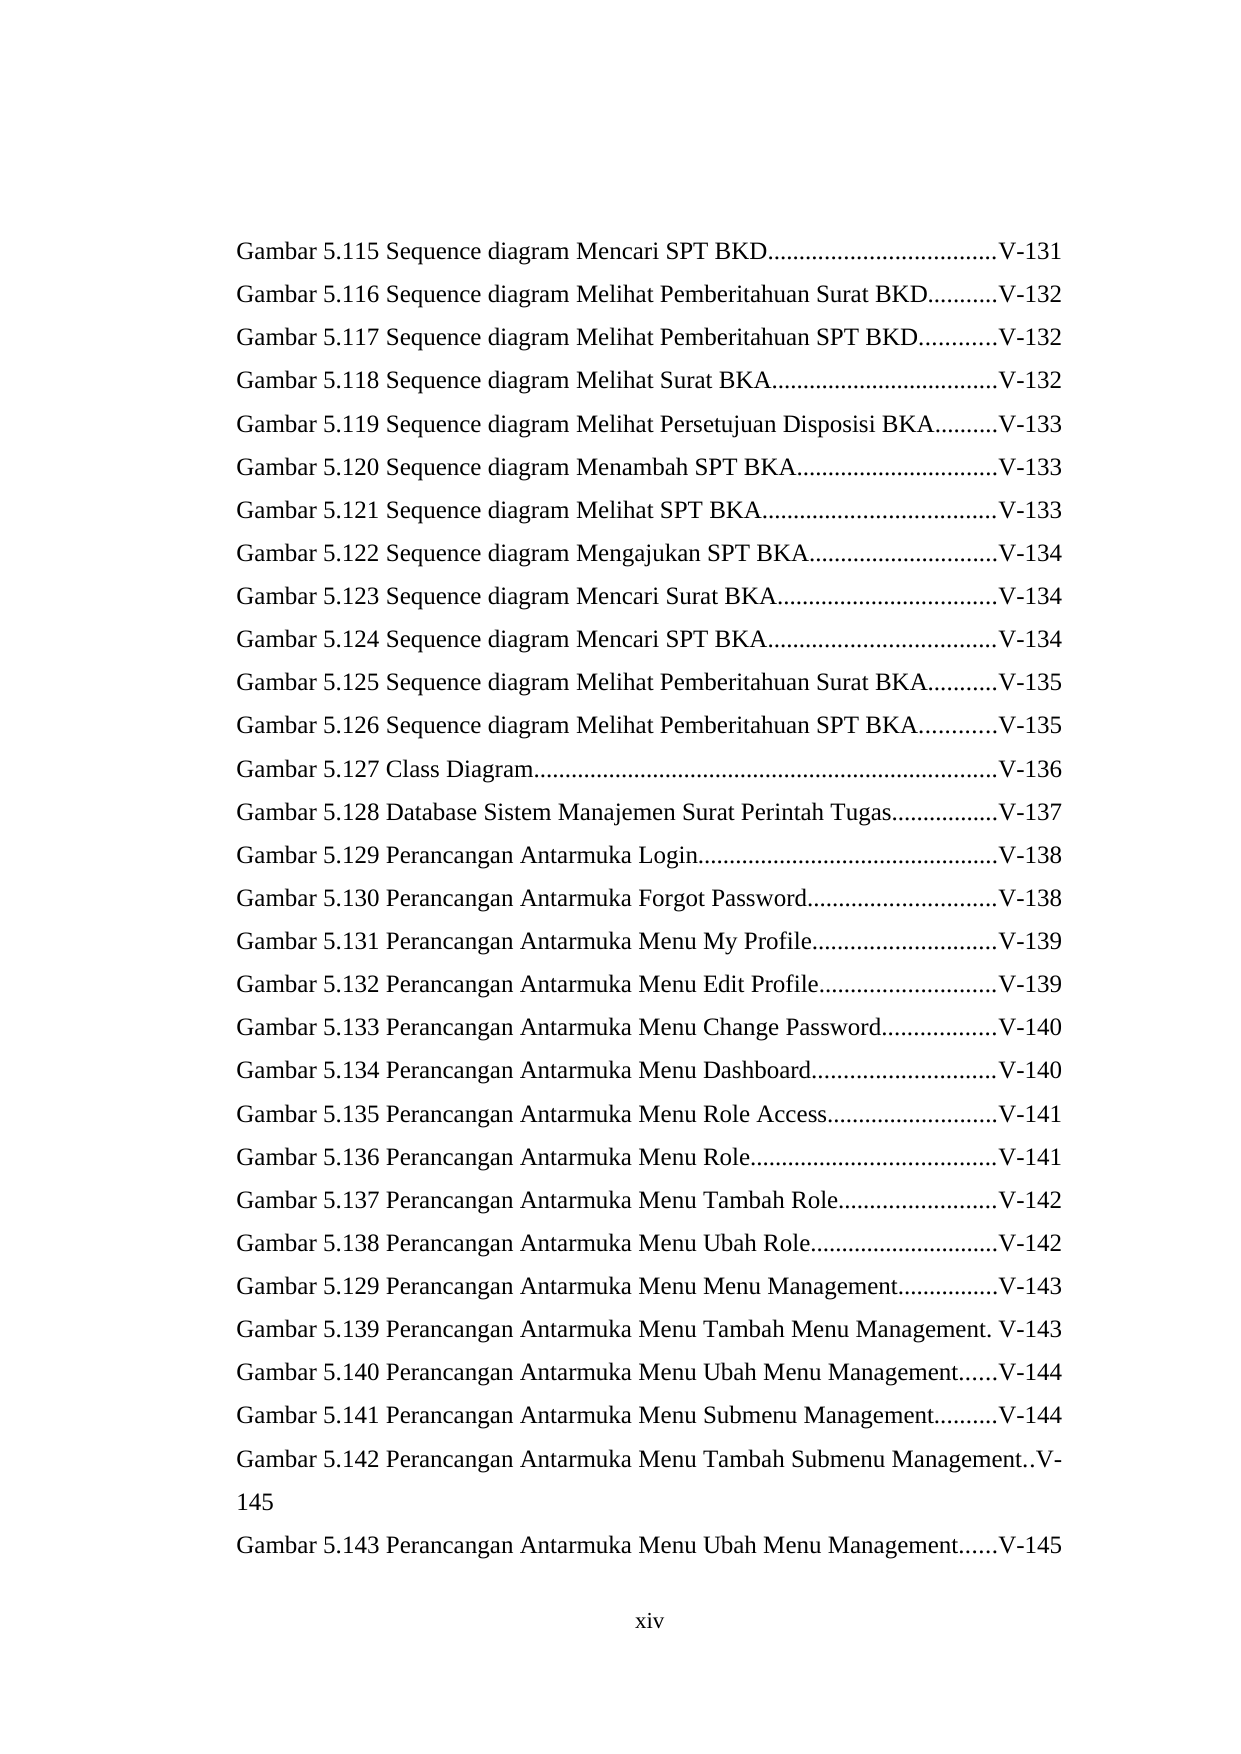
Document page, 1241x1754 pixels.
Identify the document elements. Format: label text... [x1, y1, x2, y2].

text Gambar 5.119 Sequence diagram Melihat Persetujuan Disposisi BKA V-133 [236, 409, 1063, 437]
text Gambar 5.143 Perancangan Antarmuka Menu Ubah Menu Management V-145 [236, 1530, 1063, 1559]
text Gambar 5.122 Sequence diagram Mengajukan SPT BKA V-134 [236, 538, 1063, 567]
text Gambar 5.128 Database Sistem Manajemen Surat Perintah Tugas V-137 [236, 797, 1063, 826]
text Gambar 5.116 Sequence diagram Melihat Pemberitahuan Surat BKD V-132 [236, 279, 1063, 308]
text Gambar 5.136 Perancangan Antarmuka Menu Role V-141 [236, 1142, 1063, 1171]
text Gambar 5.126 Sequence diagram Melihat Pemberitahuan SPT BKA V-135 [236, 711, 1063, 739]
text Gambar 5.115 Sequence diagram Mencari SPT BKD V-131 [236, 236, 1063, 265]
text Gambar 5.130 Perancangan Antarmuka Forgot Password V-138 [236, 883, 1063, 912]
text Gambar 5.134 Perancangan Antarmuka Menu Dashboard V-140 [236, 1056, 1063, 1084]
text Gambar 5.138 Perancangan Antarmuka Menu Ubah Role V-142 [236, 1228, 1063, 1257]
text Gambar 5.118 Sequence diagram Melihat Surat BKA V-132 [236, 366, 1063, 394]
text Gambar 5.120 Sequence diagram Menambah SPT BKA V-133 [236, 452, 1063, 481]
text Gambar 5.121 Sequence diagram Melihat SPT BKA V-133 [236, 495, 1063, 524]
text Gambar 5.129 Perancangan Antarmuka Login V-138 [236, 840, 1063, 869]
text Gambar 5.123 Sequence diagram Mencari Surat BKA V-134 [236, 581, 1063, 610]
text Gambar 5.117 Sequence diagram Melihat Pemberitahuan SPT BKD V-132 [236, 322, 1063, 351]
text Gambar 5.135 Perancangan Antarmuka Menu Role Access V-141 [236, 1099, 1063, 1127]
text Gambar 5.131 Perancangan Antarmuka Menu My Profile V-139 [236, 926, 1063, 955]
text Gambar 5.133 Perancangan Antarmuka Menu Change Password V-140 [236, 1012, 1063, 1041]
text Gambar 5.127 Class Diagram V-136 [236, 754, 1063, 782]
text Gambar 5.142 Perancangan Antarmuka Menu Tambah Submenu Management V-145 [236, 1444, 1063, 1516]
text Gambar 5.124 Sequence diagram Mencari SPT BKA V-134 [236, 624, 1063, 653]
text Gambar 5.125 Sequence diagram Melihat Pemberitahuan Surat BKA V-135 [236, 667, 1063, 696]
text Gambar 5.139 Perancangan Antarmuka Menu Tambah Menu Management V-143 [236, 1314, 1063, 1343]
text Gambar 5.132 Perancangan Antarmuka Menu Edit Profile V-139 [236, 969, 1063, 998]
text Gambar 5.141 Perancangan Antarmuka Menu Submenu Management V-144 [236, 1401, 1063, 1429]
text Gambar 5.140 Perancangan Antarmuka Menu Ubah Menu Management V-144 [236, 1357, 1063, 1386]
text Gambar 5.137 Perancangan Antarmuka Menu Tambah Role V-142 [236, 1185, 1063, 1214]
text Gambar 5.129 Perancangan Antarmuka Menu Menu Management V-143 [236, 1271, 1063, 1300]
